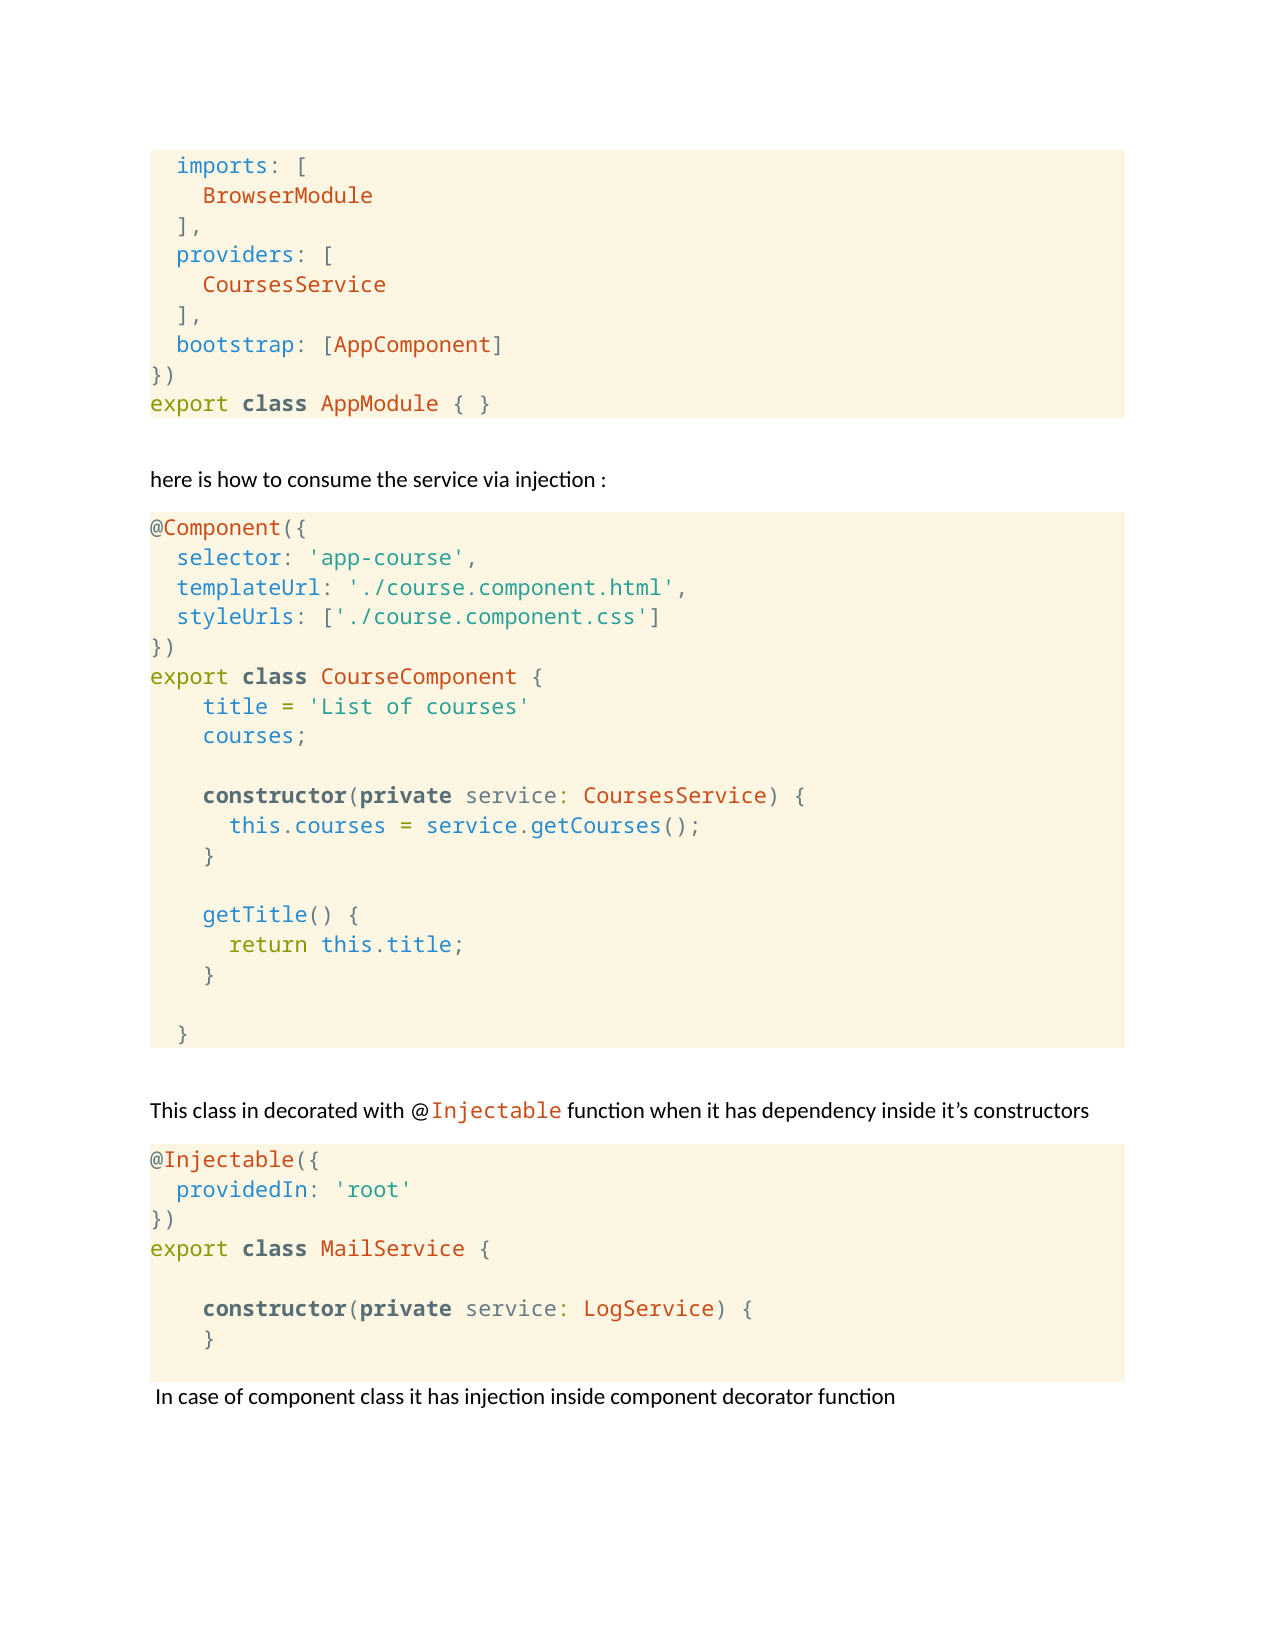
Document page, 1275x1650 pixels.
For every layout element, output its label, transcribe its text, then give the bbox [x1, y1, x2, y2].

text export class CourseComponent { [150, 661, 1125, 691]
text constructor(private service: LogService) { [150, 1293, 1125, 1322]
text In case of component class it has injection inside component decorator function [150, 1382, 1125, 1410]
text This class in decorated with @Injectable function when it has dependency inside it’s constructors [150, 1095, 1125, 1125]
text } [150, 959, 1125, 988]
text constructor(private service: CoursesService) { [150, 780, 1125, 810]
text bootstrap: [AppComponent] [150, 329, 1125, 358]
text ], [150, 299, 1125, 329]
text selector: 'app-course', [150, 542, 1125, 571]
text } [150, 1322, 1125, 1352]
text styleUrls: ['./course.component.css'] [150, 601, 1125, 631]
text } [150, 839, 1125, 869]
text getTitle() { [150, 899, 1125, 929]
text }) [150, 631, 1125, 661]
text here is how to consume the service via injection : [150, 465, 1125, 493]
text }) [150, 358, 1125, 388]
text title = 'List of courses' [150, 691, 1125, 720]
text providers: [ [150, 239, 1125, 269]
text export class AppModule { } [150, 388, 1125, 418]
text courses; [150, 720, 1125, 750]
text imports: [ [150, 150, 1125, 180]
text }) [150, 1203, 1125, 1233]
text providedIn: 'root' [150, 1173, 1125, 1203]
text CoursesService [150, 269, 1125, 299]
text ], [150, 209, 1125, 239]
text @Injectable({ [150, 1144, 1125, 1173]
text return this.title; [150, 929, 1125, 959]
text this.courses = service.getCourses(); [150, 810, 1125, 839]
text export class MailService { [150, 1233, 1125, 1263]
text @Component({ [150, 512, 1125, 542]
text } [150, 1018, 1125, 1048]
text templateUrl: './course.component.html', [150, 571, 1125, 601]
text BrowserModule [150, 180, 1125, 209]
